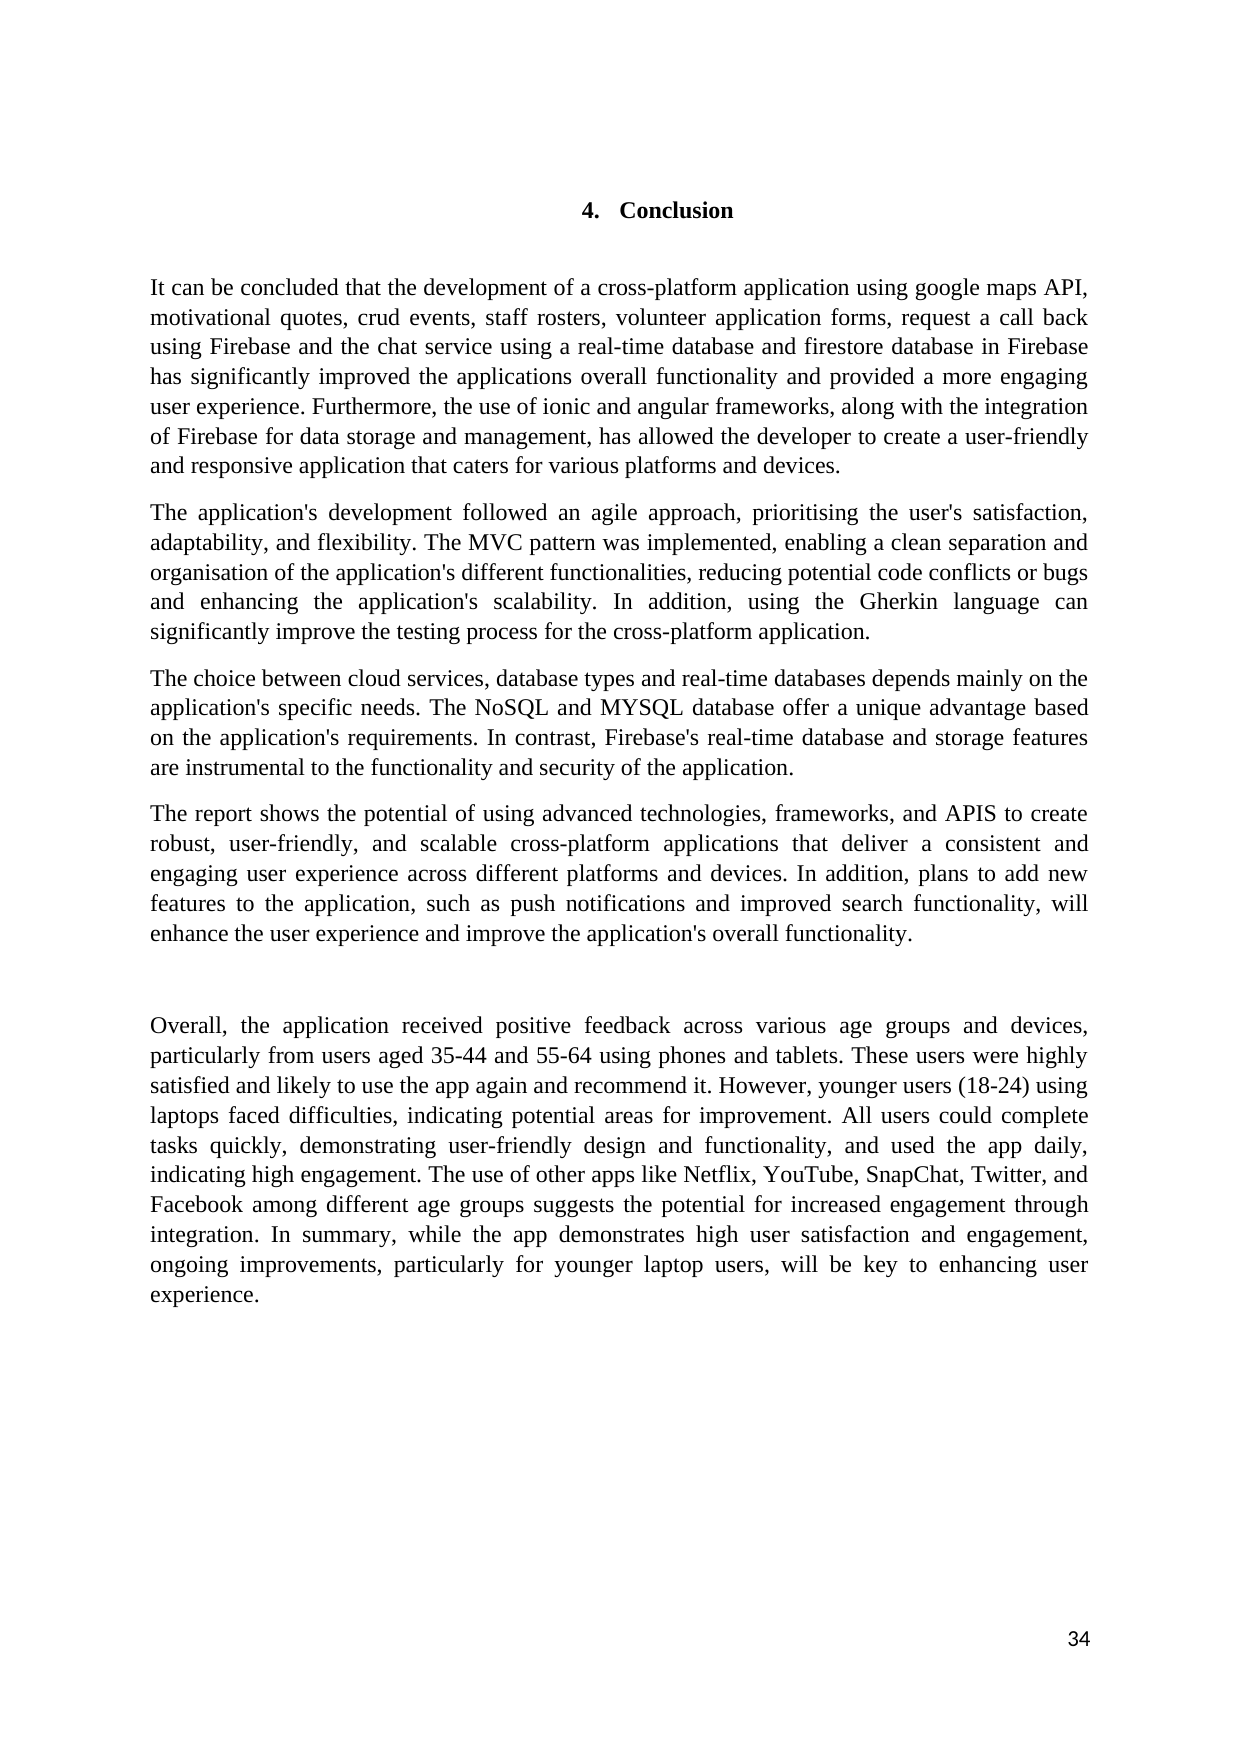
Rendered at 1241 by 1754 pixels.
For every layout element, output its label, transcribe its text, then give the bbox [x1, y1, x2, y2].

text Overall, the application received positive feedback across various age groups and devices, particularly from users aged 35-44 and 55-64 using phones and tablets. These users were highly satisfied and likely to use the app again and recommend it. However, younger users (18-24) using laptops faced difficulties, indicating potential areas for improvement. All users could complete tasks quickly, demonstrating user-friendly design and functionality, and used the app daily, indicating high engagement. The use of other apps like Netflix, YouTube, SnapChat, Twitter, and Facebook among different age groups suggests the potential for increased engagement through integration. In summary, while the app demonstrates high user satisfaction and engagement, ongoing improvements, particularly for younger laptop users, will be key to enhancing user experience. [150, 1011, 1090, 1307]
subtitle Conclusion [225, 196, 1090, 224]
text The report shows the potential of using advanced technologies, frameworks, and APIS to create robust, user-friendly, and scalable cross-platform applications that deliver a consistent and engaging user experience across different platforms and devices. In addition, plans to add new features to the application, such as push notifications and improved search functionality, will enhance the user experience and improve the application's overall functionality. [150, 799, 1090, 946]
text The choice between cloud services, database types and real-time databases depends mainly on the application's specific needs. The NoSQL and MYSQL database offer a unique advantage based on the application's requirements. In contrast, Firebase's real-time database and storage features are instrumental to the functionality and security of the application. [150, 663, 1090, 781]
text It can be concluded that the development of a cross-platform application using google maps API, motivational quotes, crud events, staff rosters, volunteer application forms, request a call back using Firebase and the chat service using a real-time database and firestore database in Firebase has significantly improved the applications overall functionality and provided a more engaging user experience. Furthermore, the use of ionic and angular frameworks, along with the integration of Firebase for data storage and management, has allowed the developer to create a user-friendly and responsive application that caters for various platforms and devices. [150, 273, 1090, 479]
text The application's development followed an agile approach, prioritising the user's satisfaction, adaptability, and flexibility. The MVC pattern was implemented, enabling a clean separation and organisation of the application's different functionalities, reducing potential code conflicts or bugs and enhancing the application's scalability. In addition, using the Gherkin language can significantly improve the testing process for the cross-platform application. [150, 498, 1090, 645]
